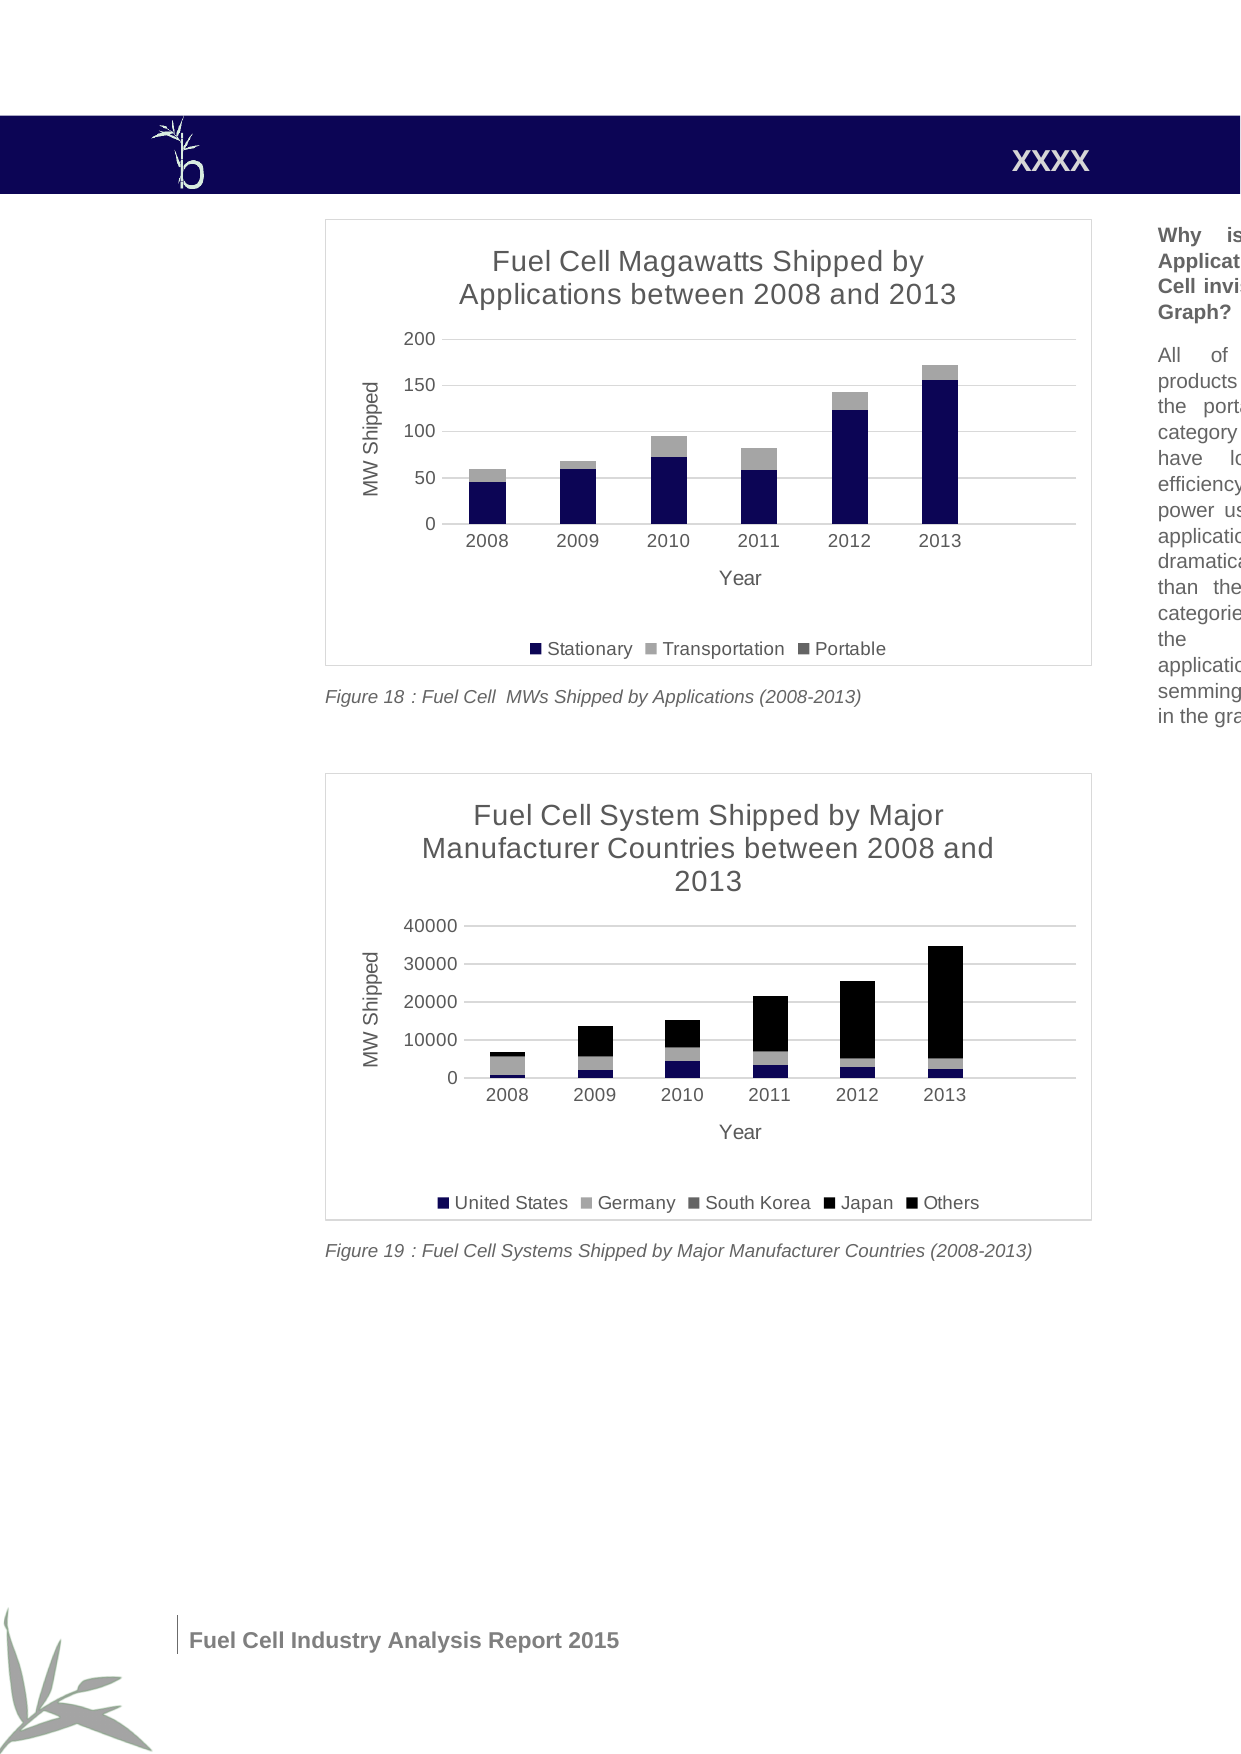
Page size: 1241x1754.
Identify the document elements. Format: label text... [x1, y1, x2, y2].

picture [0, 1607, 169, 1754]
